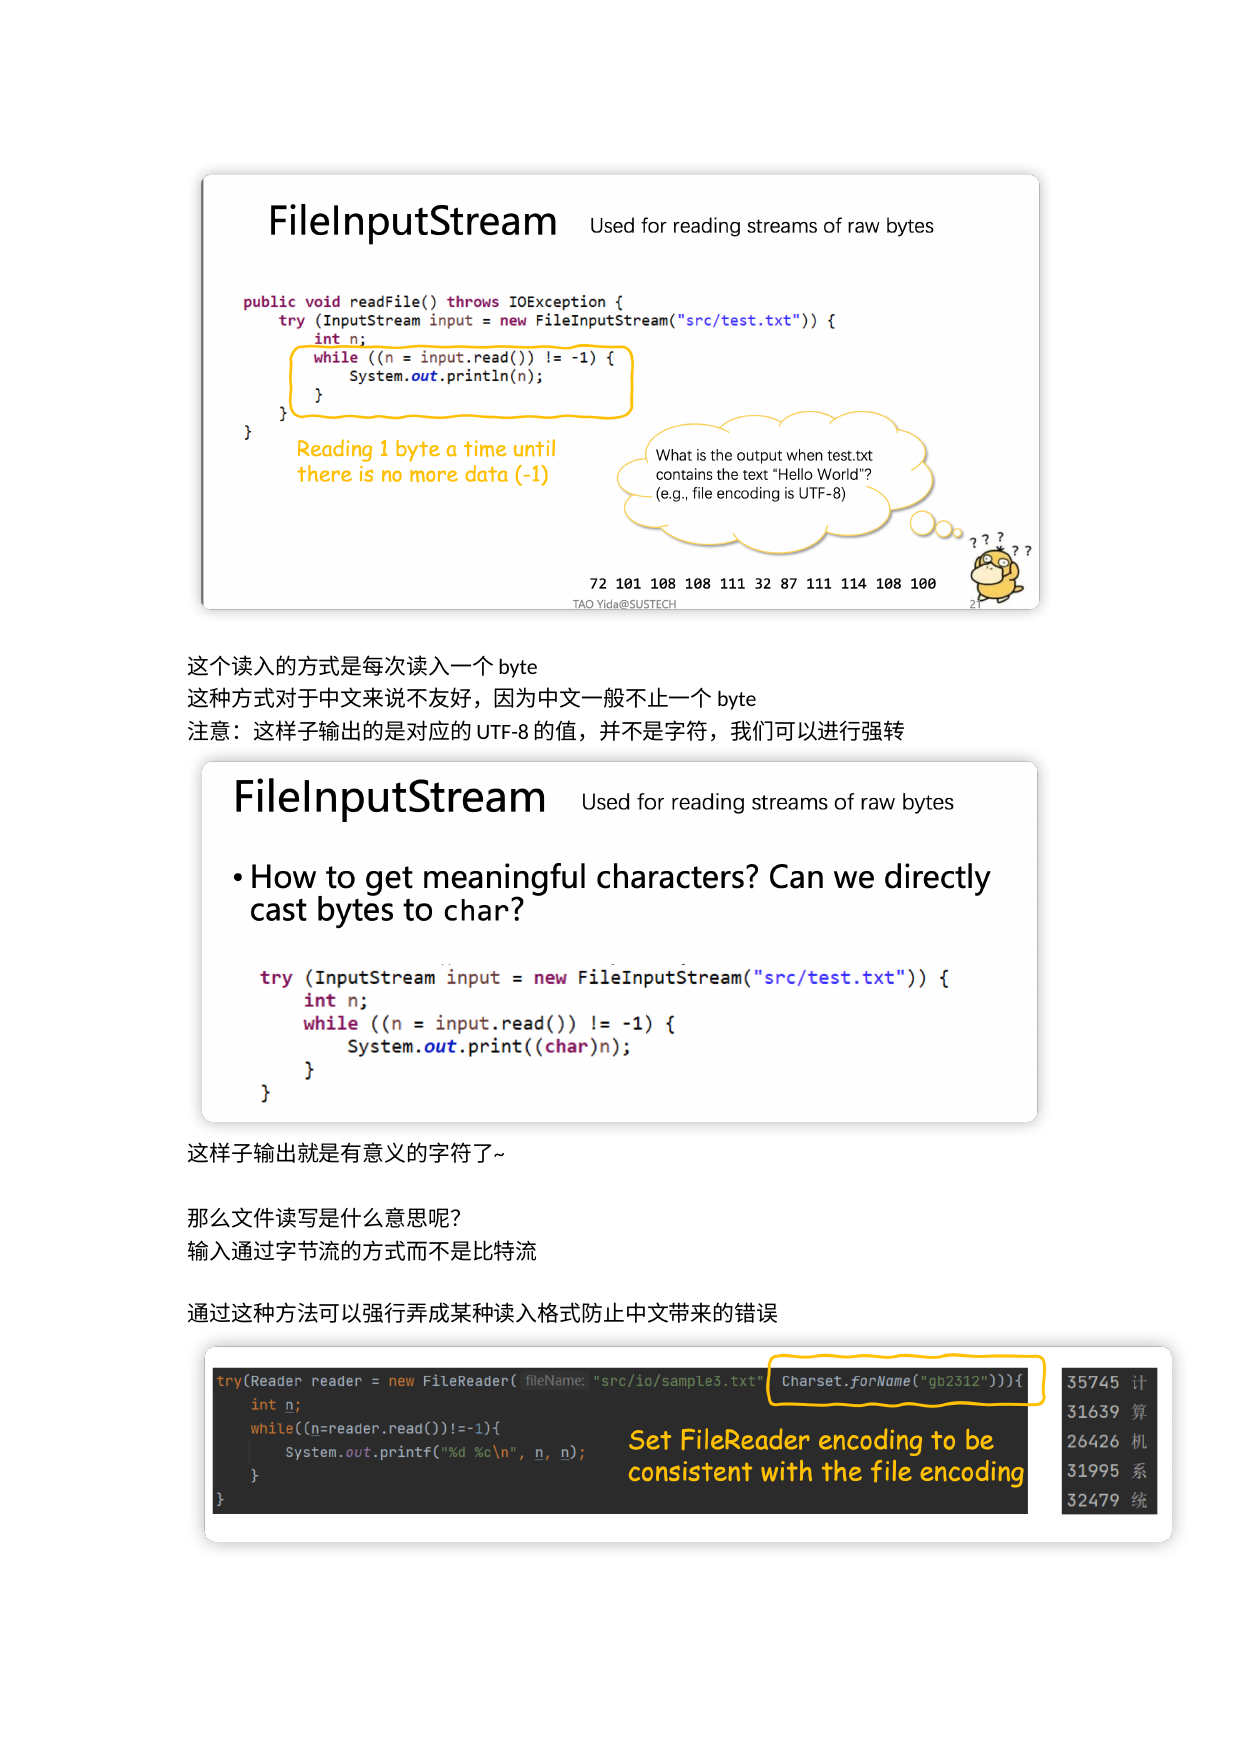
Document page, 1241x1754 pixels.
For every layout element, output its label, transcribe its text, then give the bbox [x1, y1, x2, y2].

text 输入通过字节流的方式而不是比特流 [187, 1234, 1053, 1267]
text 这个读入的方式是每次读入一个byte [187, 649, 1053, 682]
picture [187, 1329, 1189, 1559]
text 这种方式对于中文来说不友好，因为中文一般不止一个byte [187, 682, 1053, 714]
text 通过这种方法可以强行弄成某种读入格式防止中文带来的错误 [187, 1297, 1053, 1329]
text 注意：这样子输出的是对应的UTF-8的值，并不是字符，我们可以进行强转 [187, 714, 1053, 747]
text 那么文件读写是什么意思呢？ [187, 1202, 1053, 1234]
picture [187, 747, 1052, 1137]
picture [187, 162, 1053, 623]
text 这样子输出就是有意义的字符了~ [187, 1137, 1053, 1169]
